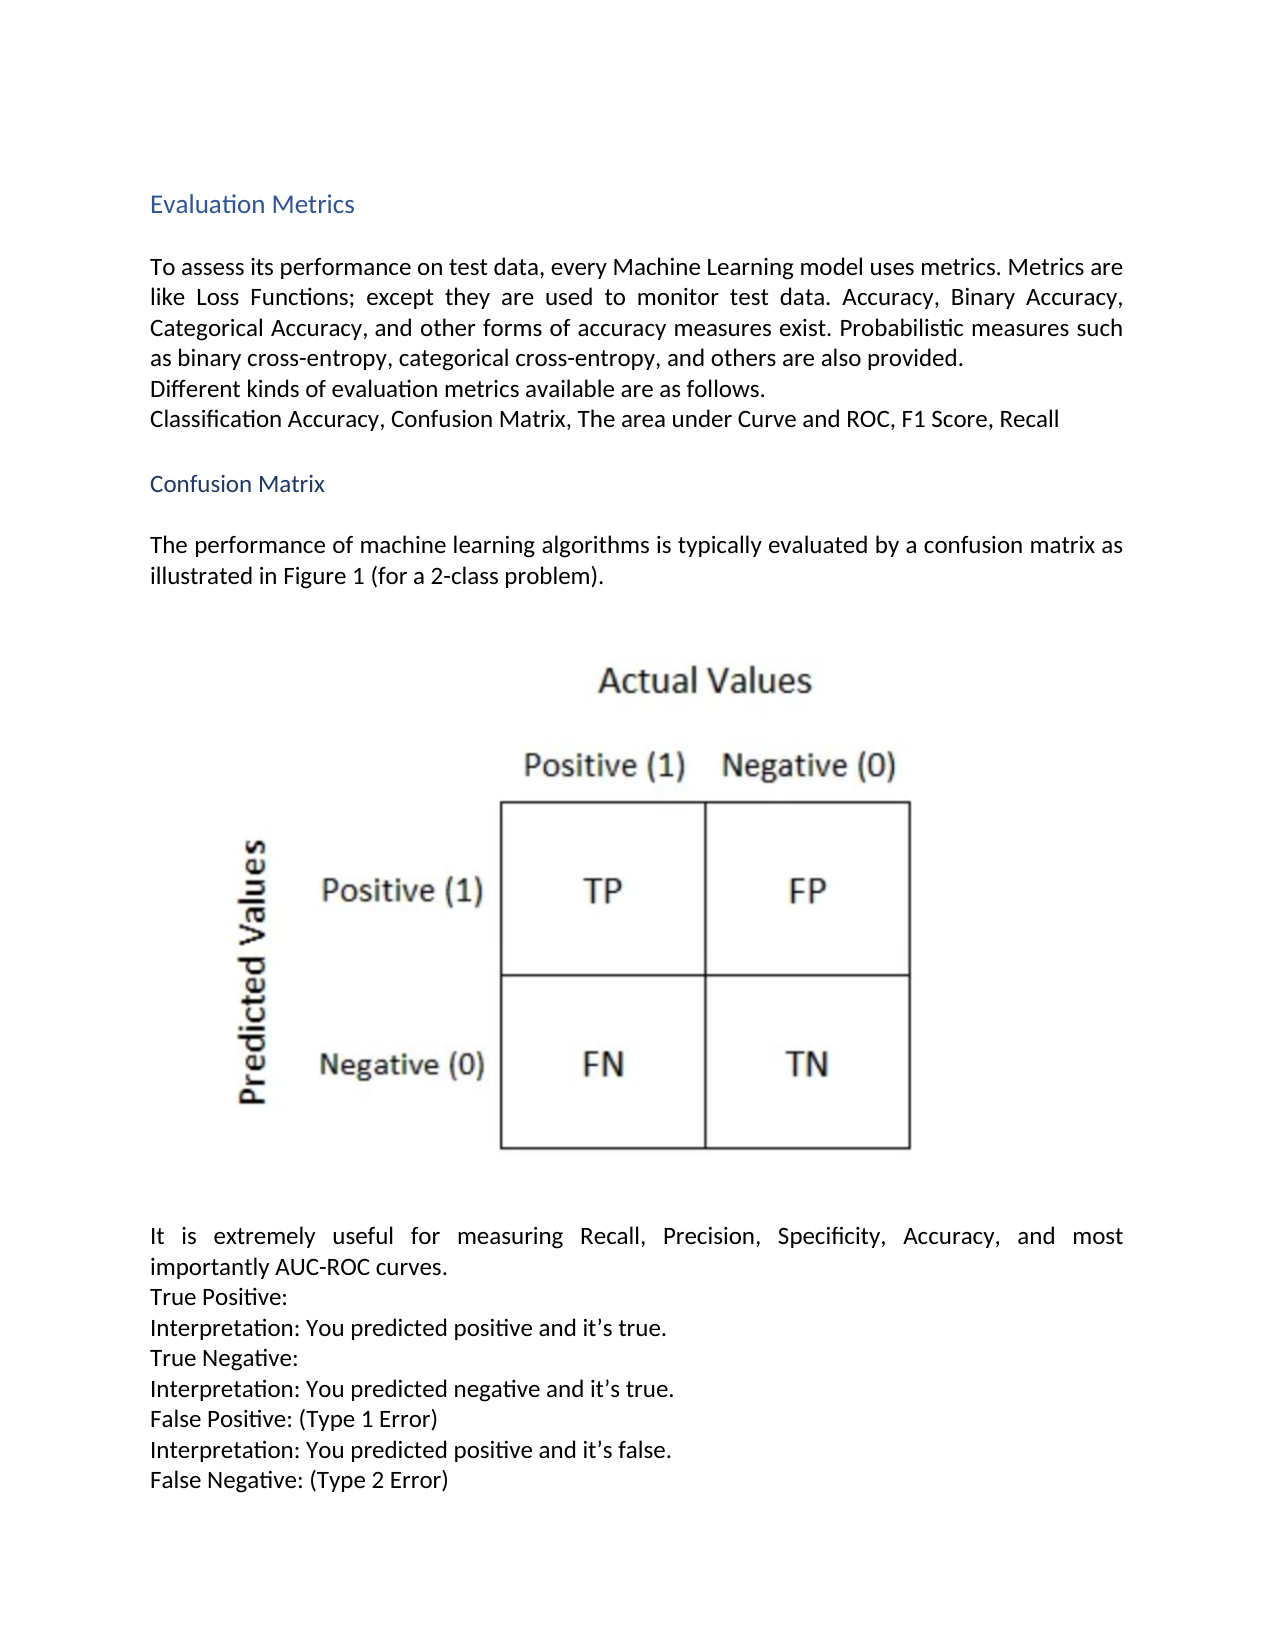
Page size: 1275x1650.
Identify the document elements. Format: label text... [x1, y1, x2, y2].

text True Negative: [150, 1342, 1125, 1373]
text Classification Accuracy, Confusion Matrix, The area under Curve and ROC, F1 Score, Recall [150, 403, 1125, 434]
text To assess its performance on test data, every Machine Learning model uses metrics. Metrics are like Loss Functions; except they are used to monitor test data. Accuracy, Binary Accuracy, Categorical Accuracy, and other forms of accuracy measures exist. Probabilistic measures such as binary cross-entropy, categorical cross-entropy, and others are also provided. [150, 251, 1125, 373]
subtitle Confusion Matrix [150, 468, 1125, 499]
text False Negative: (Type 2 Error) [150, 1464, 1125, 1495]
text Different kinds of evaluation metrics available are as follows. [150, 373, 1125, 403]
text True Positive: [150, 1281, 1125, 1312]
text False Positive: (Type 1 Error) [150, 1403, 1125, 1434]
text It is extremely useful for measuring Recall, Precision, Specificity, Accuracy, and most importantly AUC-ROC curves. [150, 1220, 1125, 1281]
subtitle Evaluation Metrics [150, 187, 1125, 220]
text Interpretation: You predicted positive and it’s true. [150, 1312, 1125, 1342]
text Interpretation: You predicted positive and it’s false. [150, 1434, 1125, 1464]
text The performance of machine learning algorithms is typically evaluated by a confusion matrix as illustrated in Figure 1 (for a 2-class problem). [150, 529, 1125, 591]
picture [150, 621, 1115, 1190]
text Interpretation: You predicted negative and it’s true. [150, 1373, 1125, 1403]
